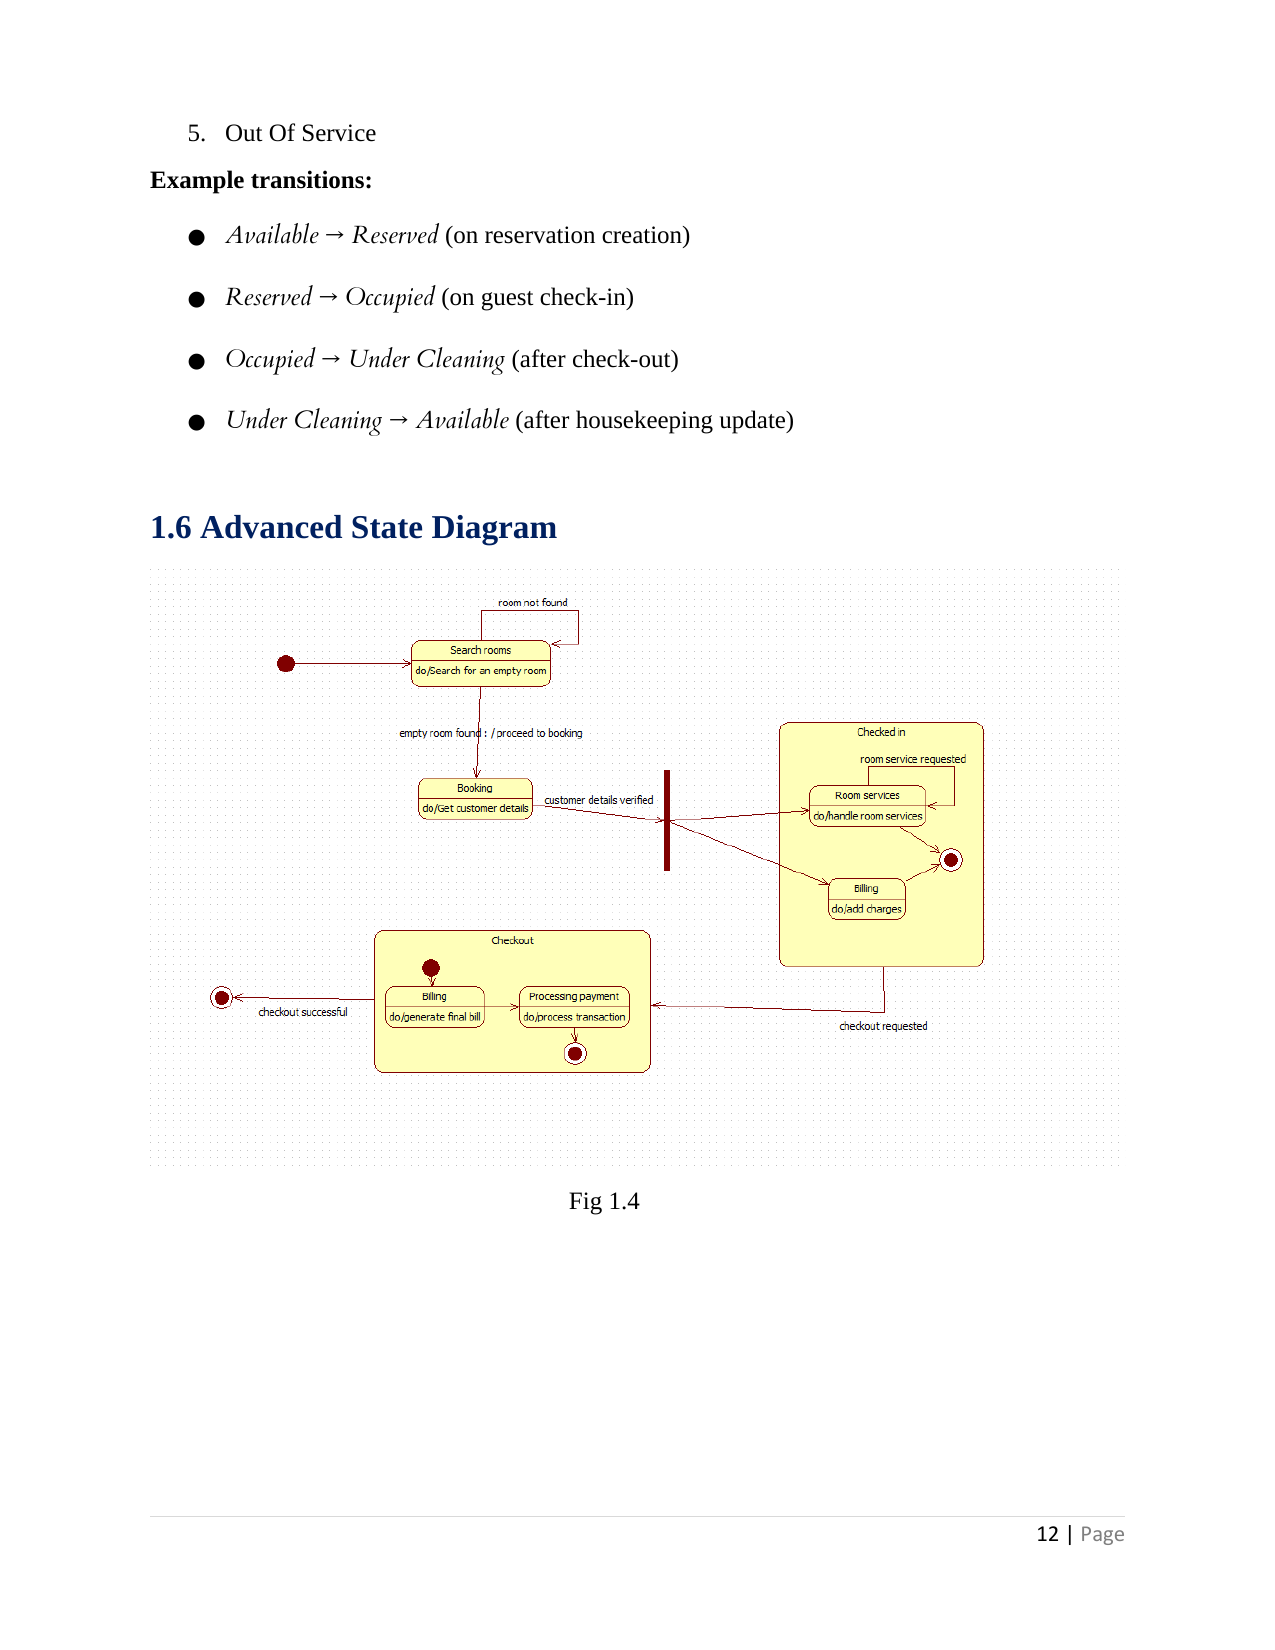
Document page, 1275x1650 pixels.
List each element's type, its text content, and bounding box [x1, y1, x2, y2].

list (after housekeeping update) [187, 398, 1125, 441]
picture [150, 564, 1125, 1168]
text Fig 1.4 [150, 1186, 1125, 1214]
list (on reservation creation) [187, 212, 1125, 255]
list (on guest check-in) [187, 274, 1125, 317]
list (after check-out) [187, 336, 1125, 379]
text Example transitions: [150, 165, 1125, 194]
text 1.6 Advanced State Diagram [150, 507, 1125, 545]
list Out Of Service [187, 118, 1125, 147]
